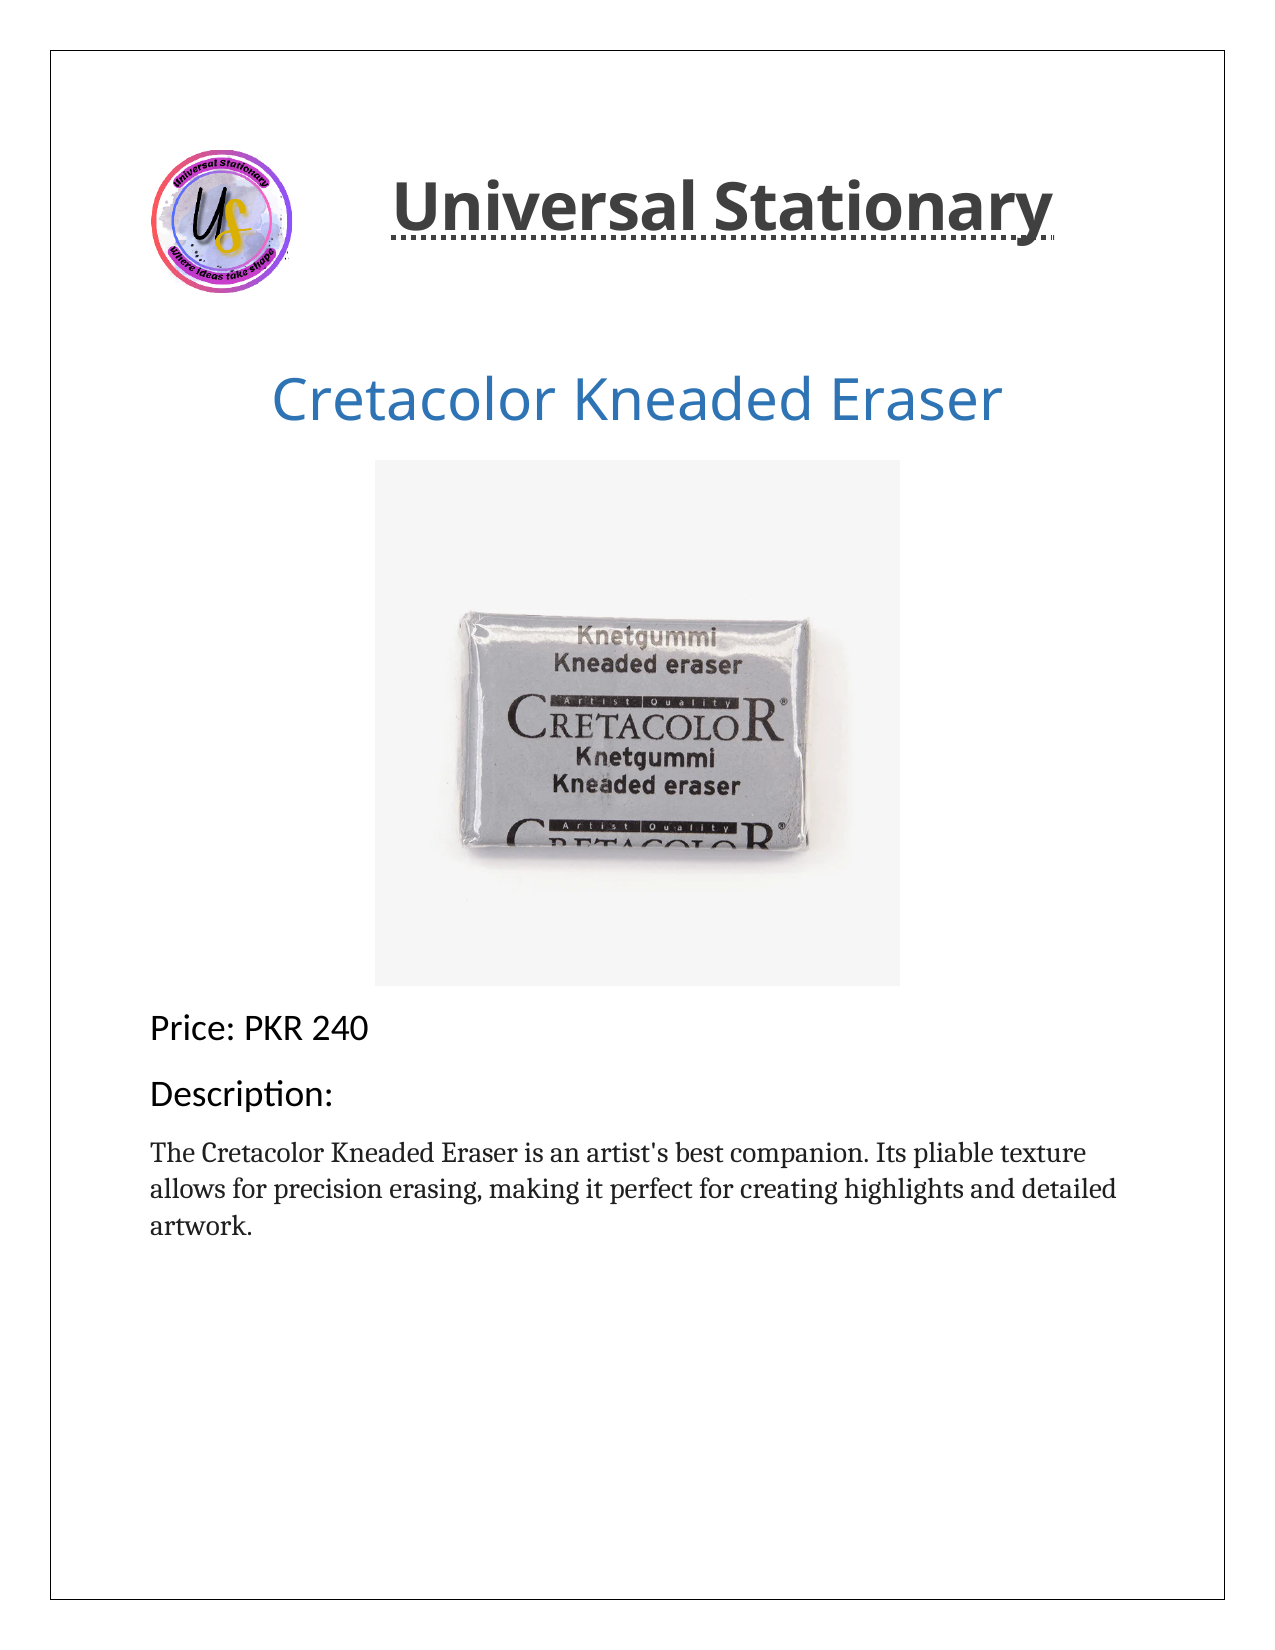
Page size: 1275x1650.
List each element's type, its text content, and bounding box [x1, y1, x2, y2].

text Description: [150, 1070, 1125, 1116]
text Price: PKR 240 [150, 1004, 1125, 1050]
text The Cretacolor Kneaded Eraser is an artist's best companion. Its pliable texture allows for precision erasing, making it perfect for creating highlights and detailed artwork. [150, 1137, 1125, 1242]
picture [150, 150, 293, 293]
text Cretacolor Kneaded Eraser [150, 358, 1125, 437]
picture [375, 460, 901, 986]
